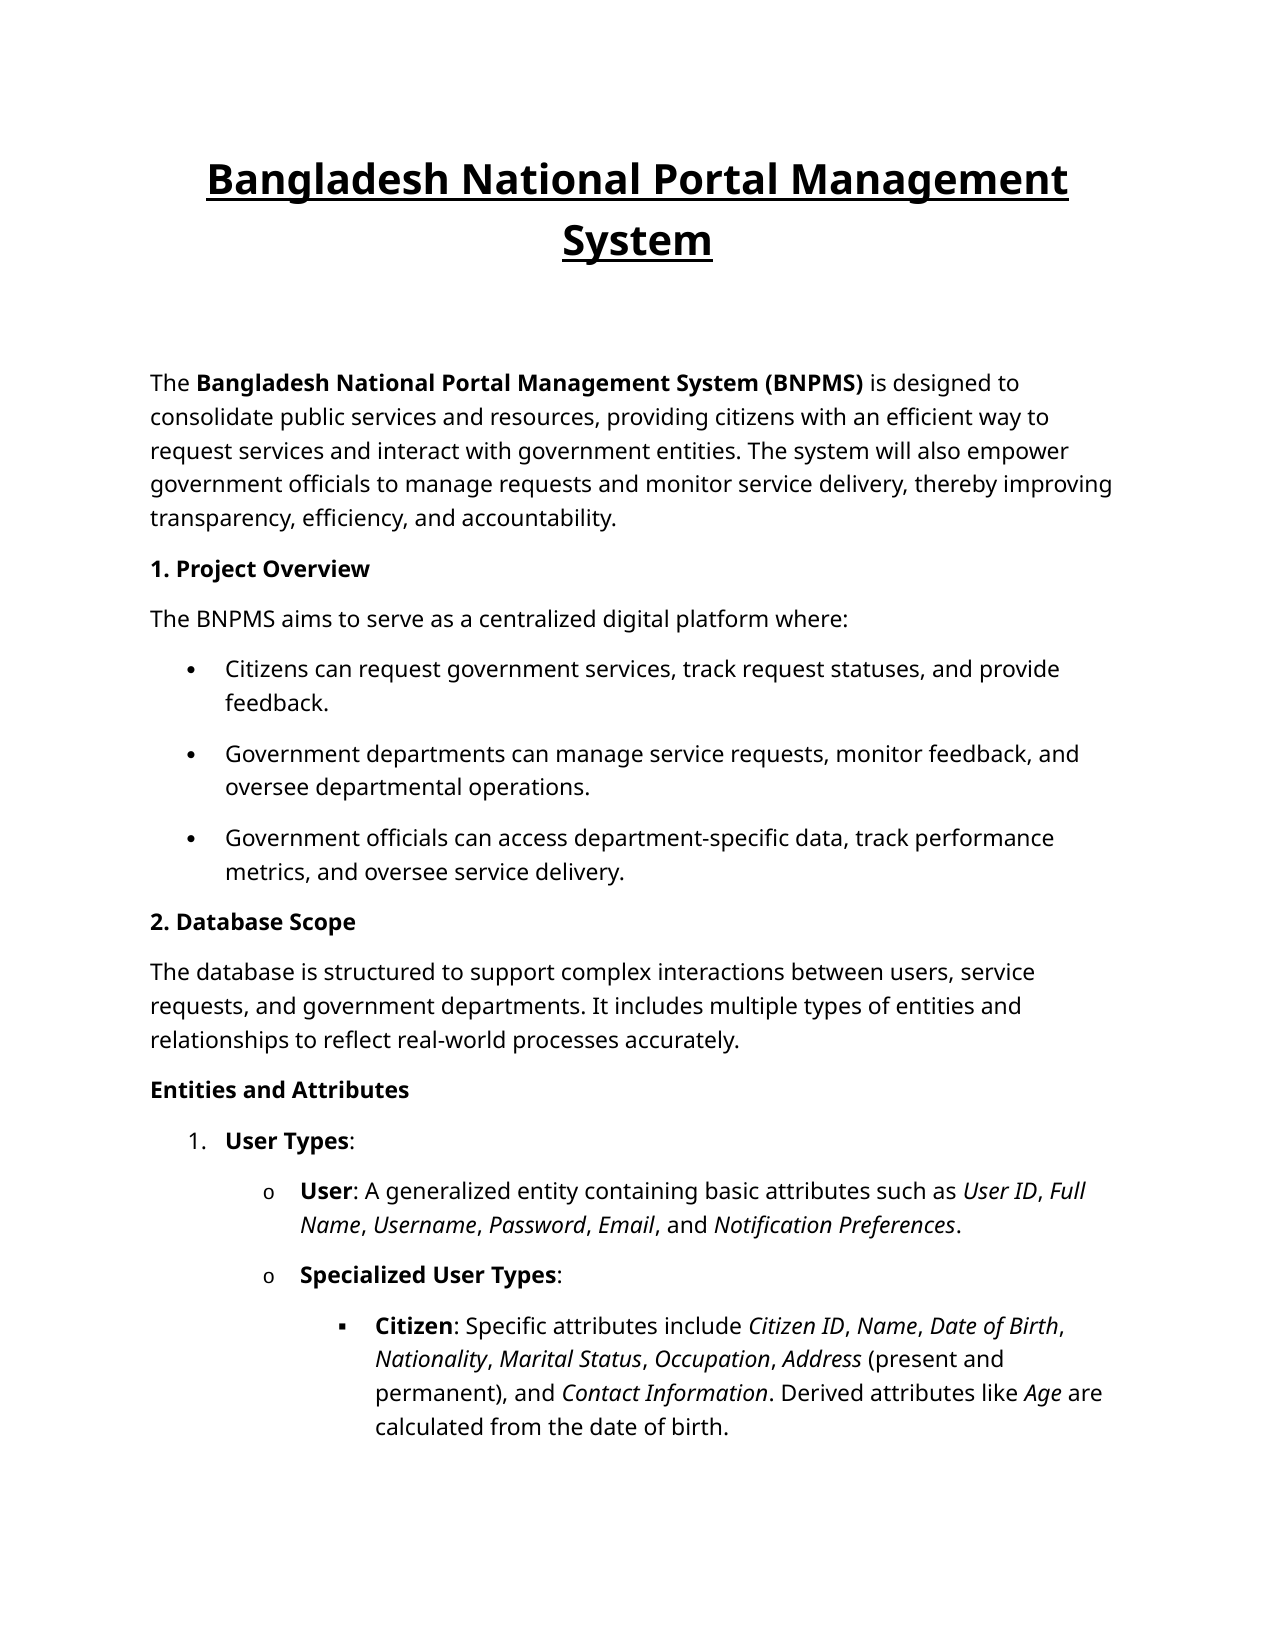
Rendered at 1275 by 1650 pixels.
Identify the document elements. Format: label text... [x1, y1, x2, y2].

list Government officials can access department-specific data, track performance metrics, and oversee service delivery. [187, 822, 1125, 887]
list Government departments can manage service requests, monitor feedback, and oversee departmental operations. [187, 737, 1125, 802]
list User: A generalized entity containing basic attributes such as User ID, Full Name, Username, Password, Email, and Notification Preferences. [262, 1175, 1125, 1240]
text Entities and Attributes [150, 1074, 1125, 1105]
text 2. Database Scope [150, 906, 1125, 937]
text The database is structured to support complex interactions between users, service requests, and government departments. It includes multiple types of entities and relationships to reflect real-world processes accurately. [150, 956, 1125, 1055]
text The BNPMS aims to serve as a centralized digital platform where: [150, 603, 1125, 634]
list Citizens can request government services, track request statuses, and provide feedback. [187, 653, 1125, 718]
text Bangladesh National Portal Management System [150, 150, 1125, 268]
list User Types: [187, 1124, 1125, 1156]
list Specialized User Types: [262, 1259, 1125, 1290]
text The Bangladesh National Portal Management System (BNPMS) is designed to consolidate public services and resources, providing citizens with an efficient way to request services and interact with government entities. The system will also empower government officials to manage requests and monitor service delivery, thereby improving transparency, efficiency, and accountability. [150, 367, 1125, 533]
list Citizen: Specific attributes include Citizen ID, Name, Date of Birth, Nationality, Marital Status, Occupation, Address (present and permanent), and Contact Information. Derived attributes like Age are calculated from the date of birth. [337, 1309, 1125, 1442]
text 1. Project Overview [150, 552, 1125, 584]
